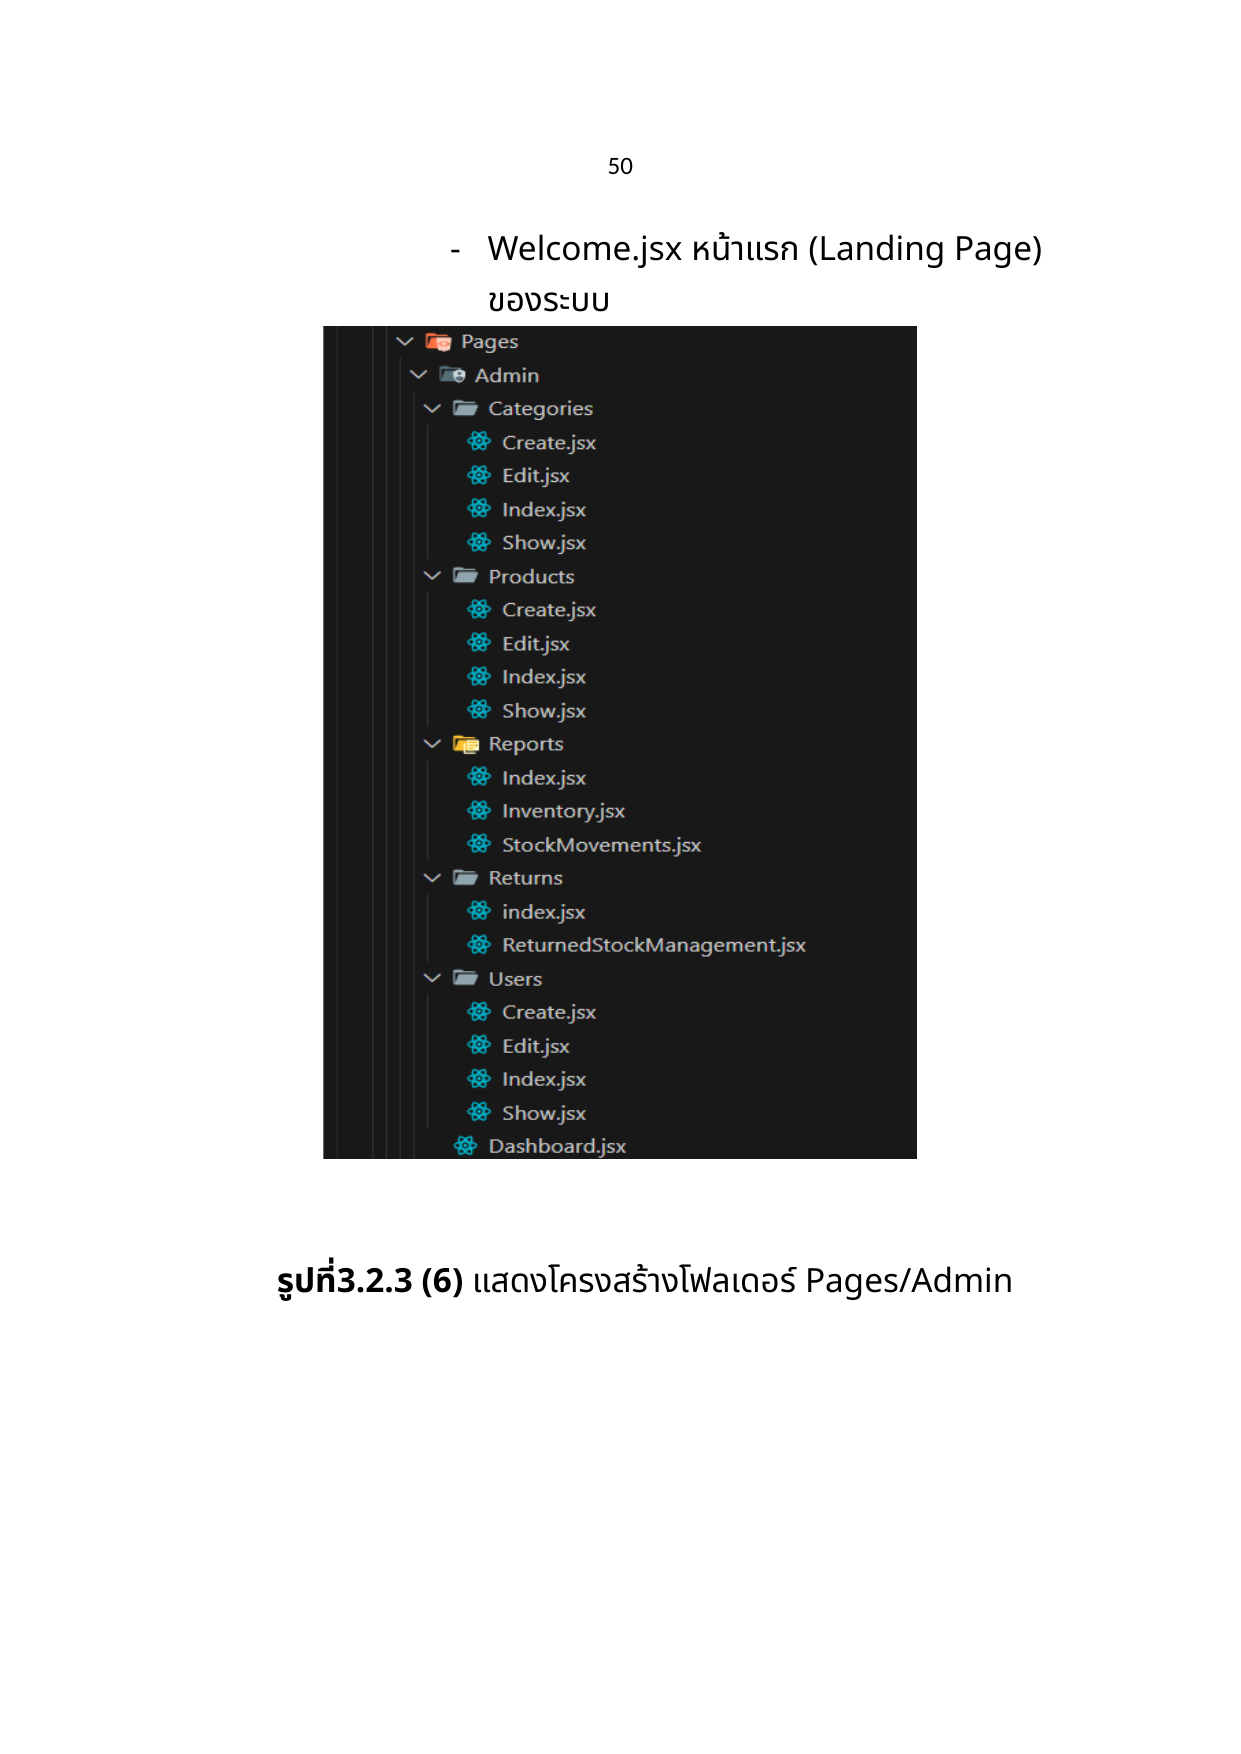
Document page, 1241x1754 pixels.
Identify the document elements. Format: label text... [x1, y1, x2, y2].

list Welcome.jsx หน้าแรก (Landing Page) ของระบบ [450, 225, 1053, 326]
picture [323, 326, 917, 1159]
